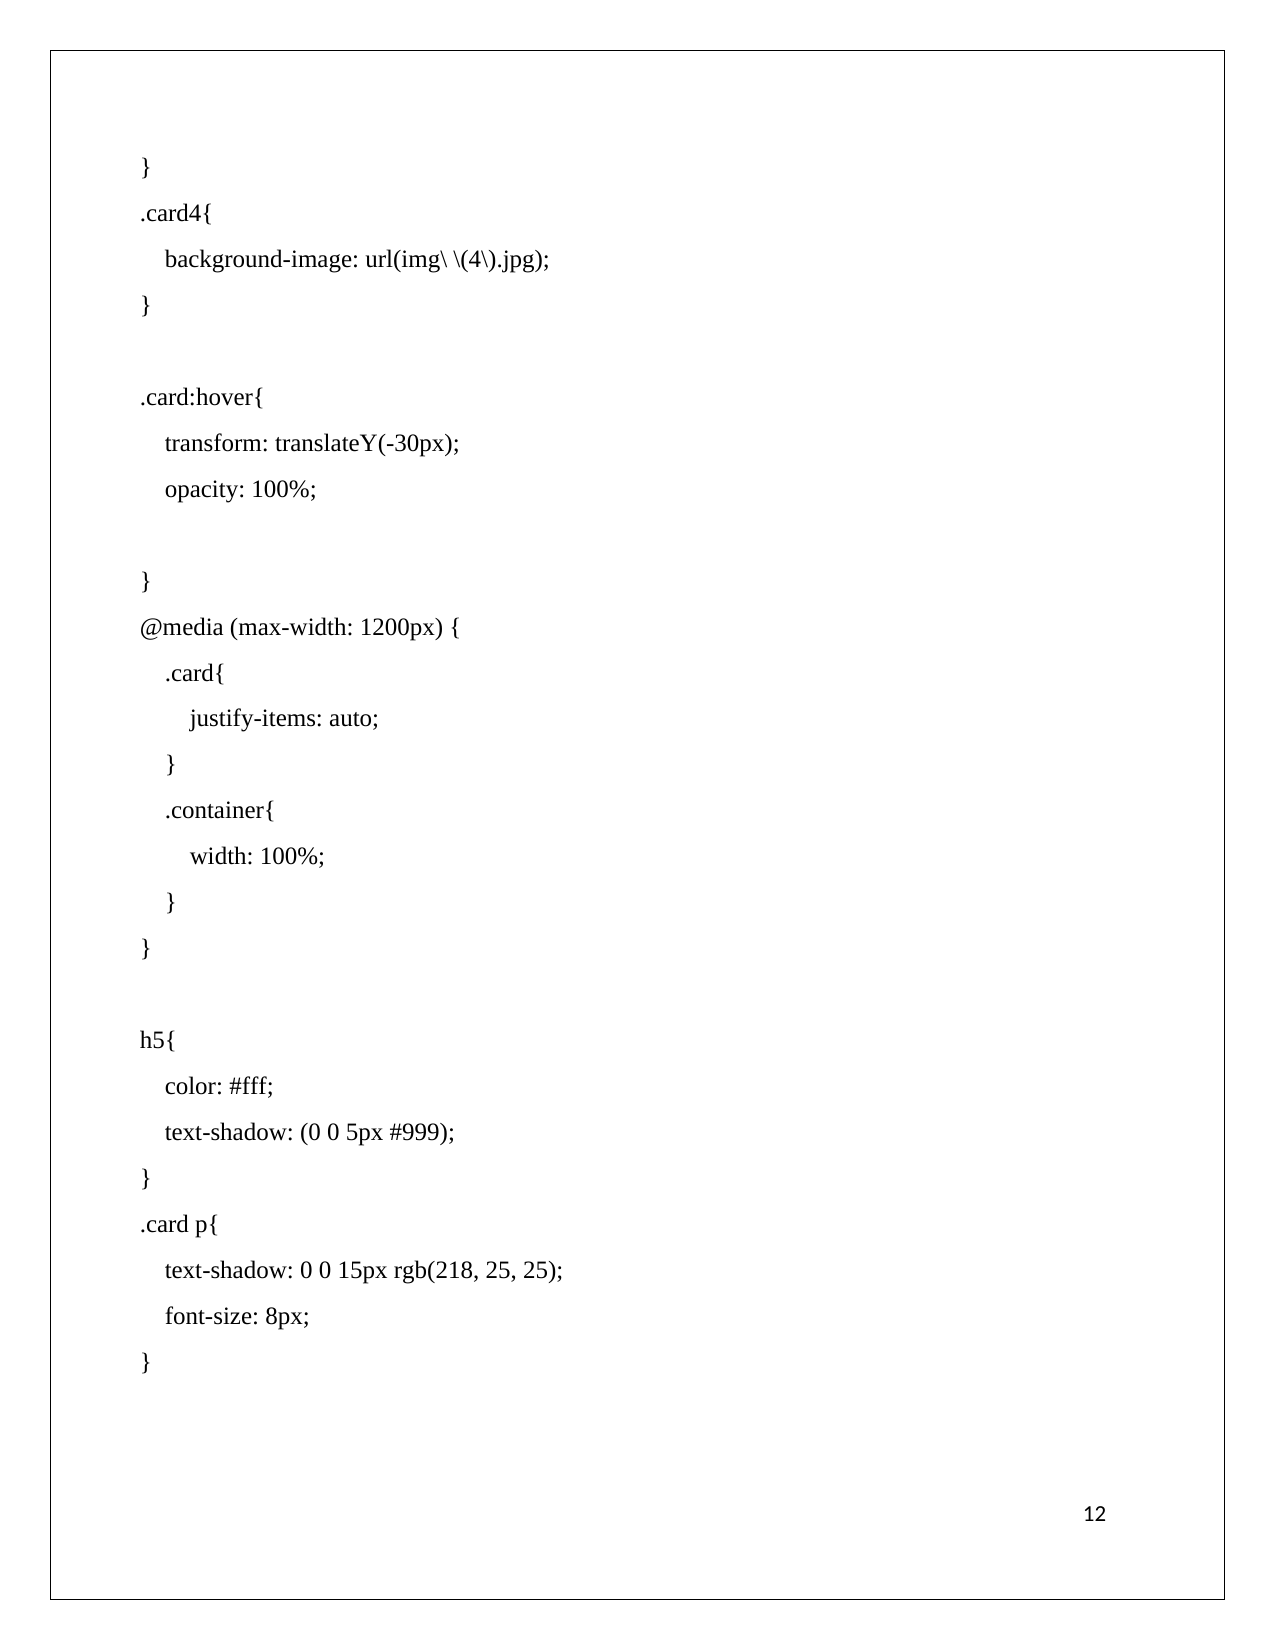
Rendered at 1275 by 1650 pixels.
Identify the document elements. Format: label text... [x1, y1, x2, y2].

text color: #fff; [139, 1071, 1106, 1100]
text } [139, 933, 1106, 962]
text width: 100%; [139, 841, 1106, 870]
text font-size: 8px; [139, 1301, 1106, 1329]
text .container{ [139, 795, 1106, 824]
text .card:hover{ [139, 382, 1106, 411]
text transform: translateY(-30px); [139, 428, 1106, 457]
text } [139, 1347, 1106, 1375]
text } [139, 887, 1106, 916]
text justify-items: auto; [139, 703, 1106, 732]
text } [139, 152, 1106, 181]
text .card{ [139, 658, 1106, 686]
text @media (max-width: 1200px) { [139, 612, 1106, 640]
text text-shadow: (0 0 5px #999); [139, 1117, 1106, 1146]
text .card4{ [139, 198, 1106, 227]
text background-image: url(img\ \(4\).jpg); [139, 244, 1106, 273]
text } [139, 290, 1106, 319]
text text-shadow: 0 0 15px rgb(218, 25, 25); [139, 1255, 1106, 1283]
text } [139, 749, 1106, 778]
text } [139, 1163, 1106, 1192]
text .card p{ [139, 1209, 1106, 1238]
text } [139, 566, 1106, 594]
text opacity: 100%; [139, 474, 1106, 503]
text h5{ [139, 1025, 1106, 1054]
